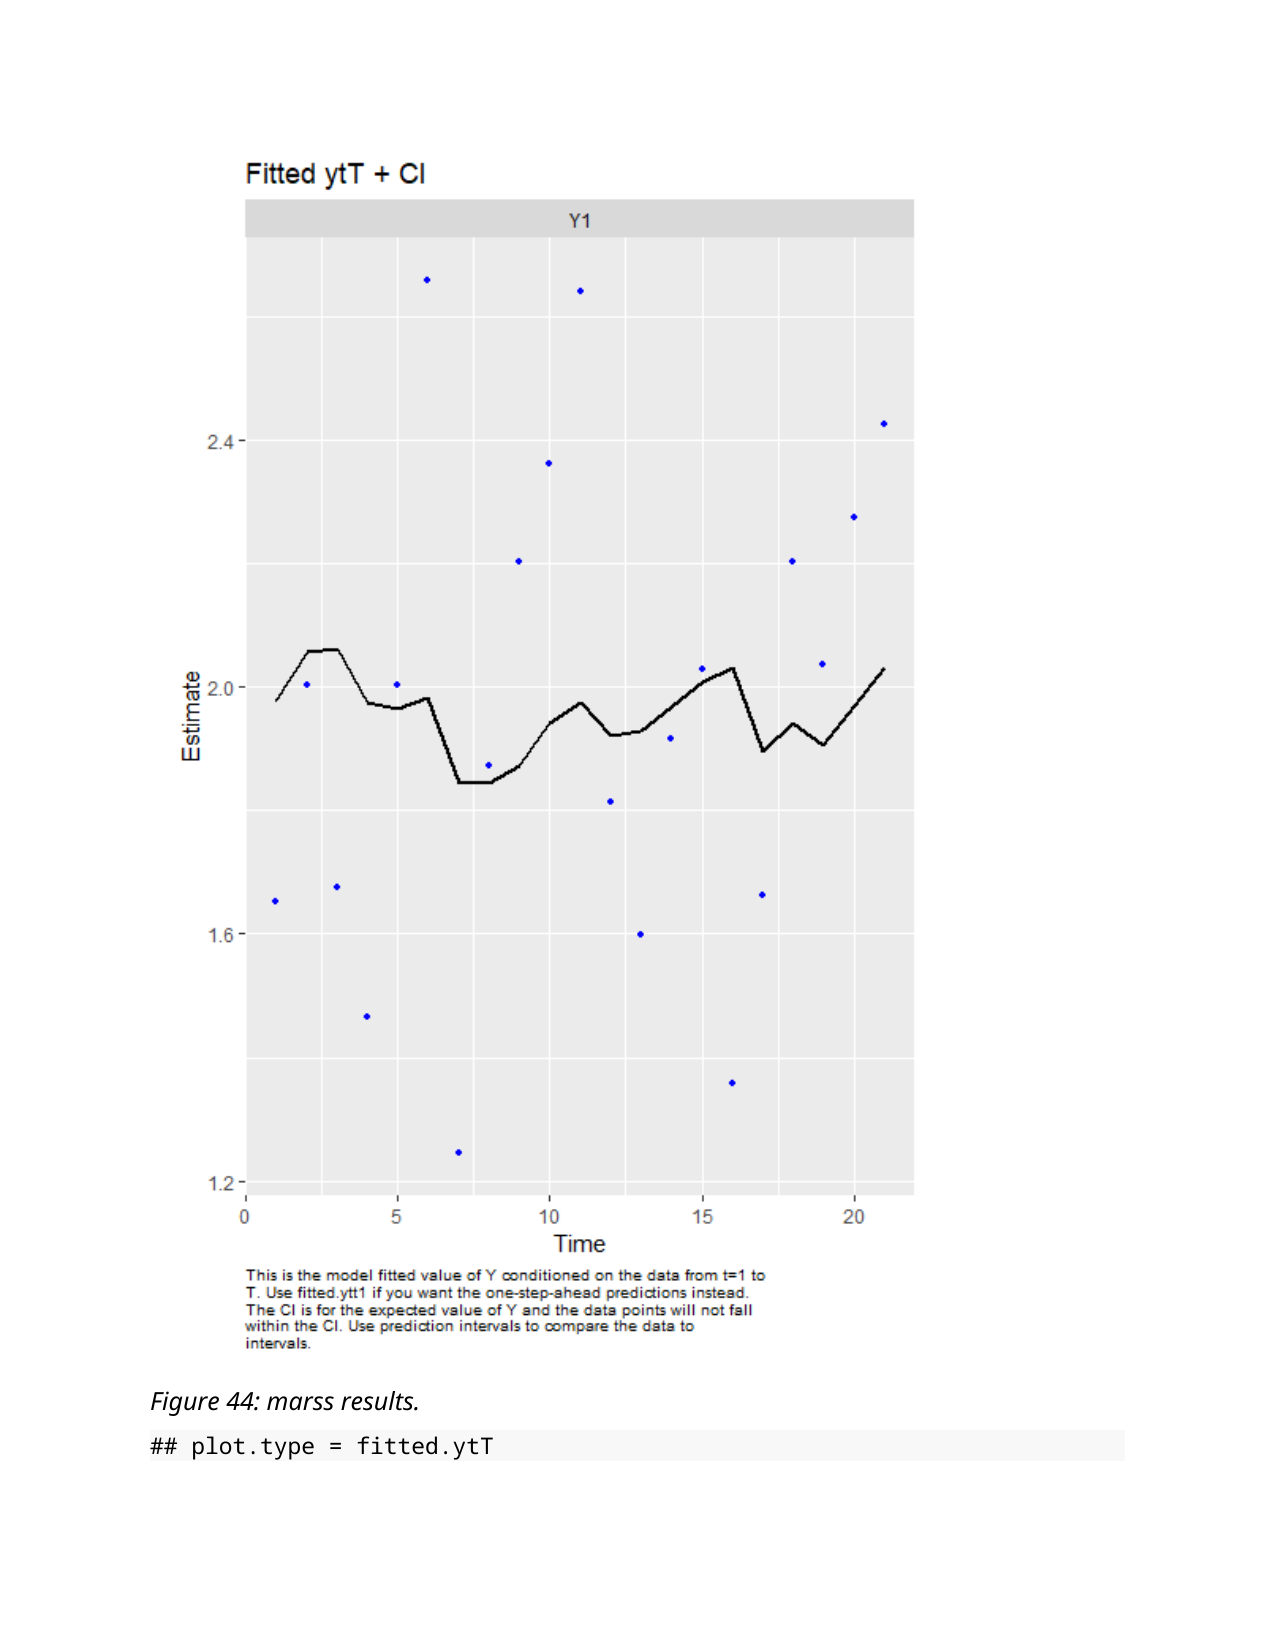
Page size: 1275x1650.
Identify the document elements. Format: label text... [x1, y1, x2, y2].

picture [168, 150, 927, 1363]
text ## plot.type = fitted.ytT [150, 1430, 1125, 1461]
text Figure 44: marss results. [150, 1383, 1125, 1417]
